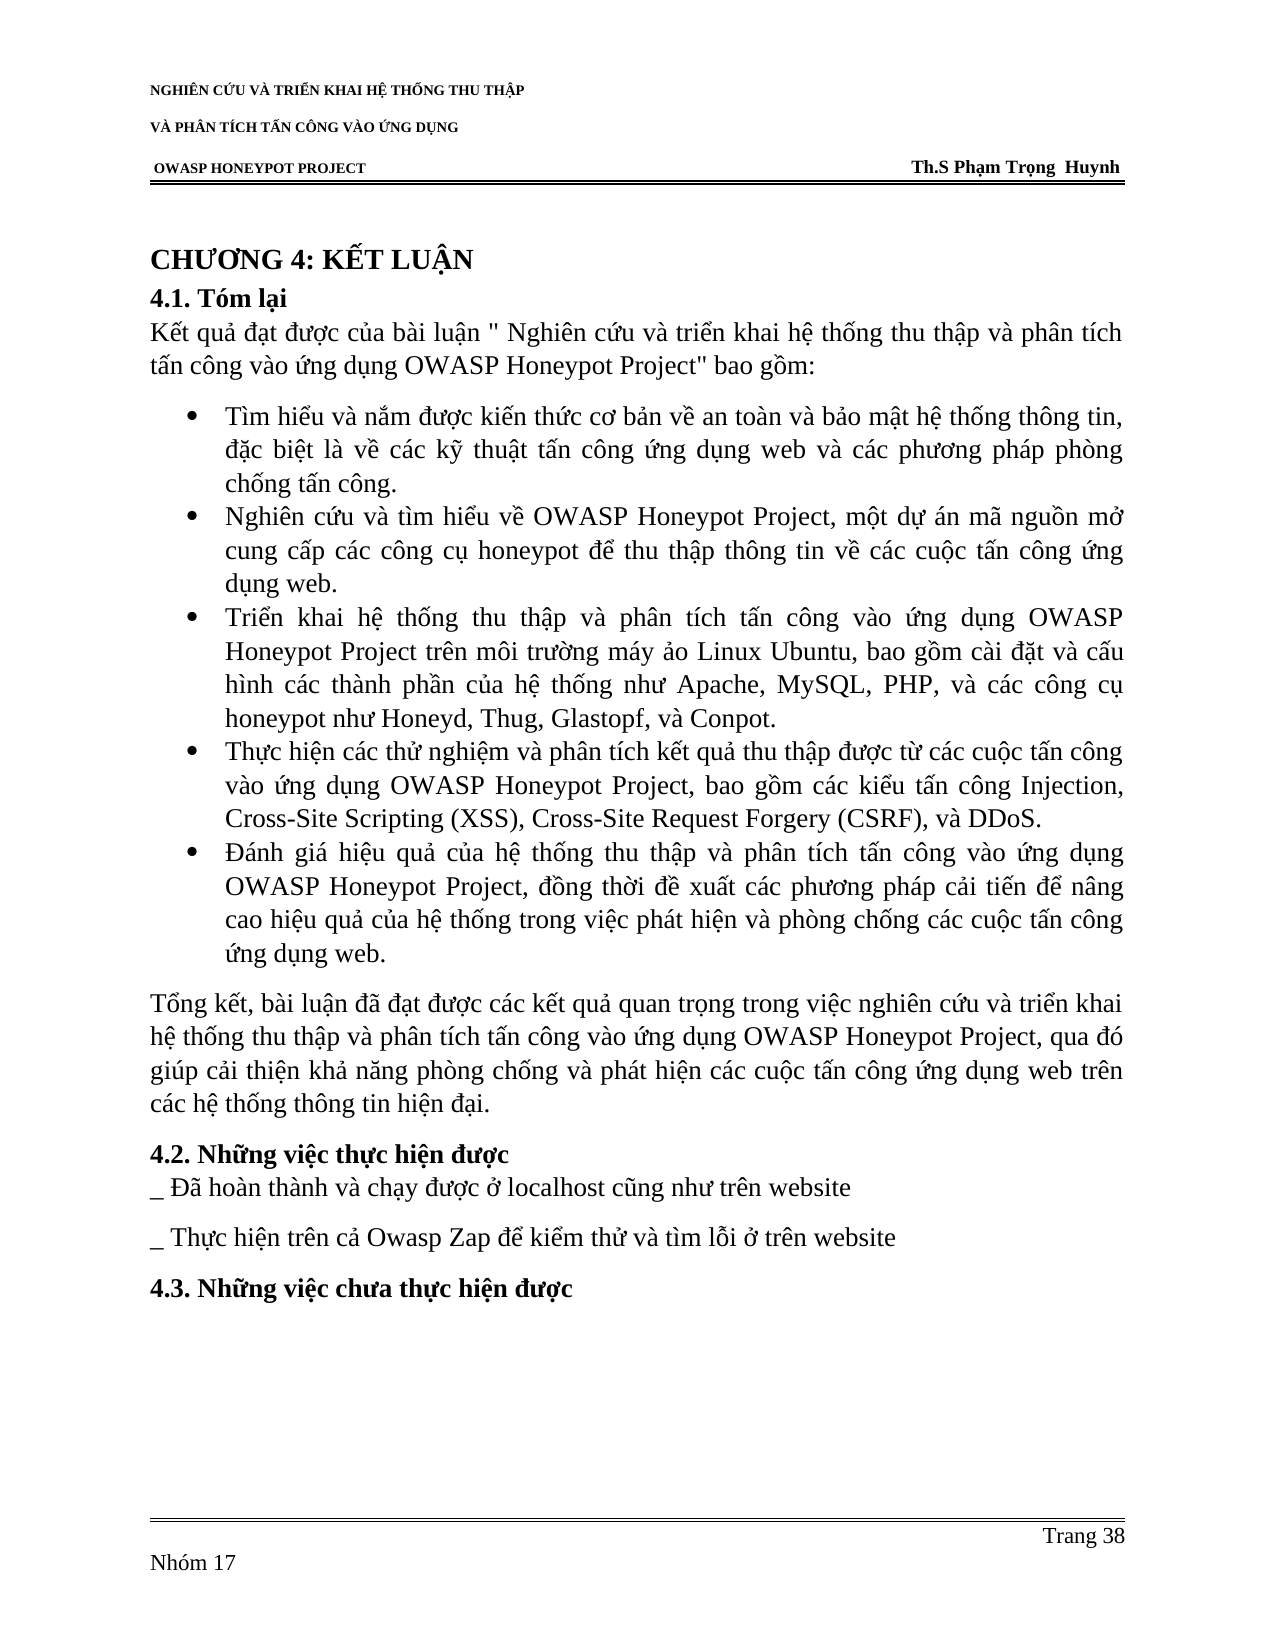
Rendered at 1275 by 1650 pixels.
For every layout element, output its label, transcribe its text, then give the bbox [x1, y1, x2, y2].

text _ Đã hoàn thành và chạy được ở localhost cũng như trên website [150, 1171, 1125, 1202]
text _ Thực hiện trên cả Owasp Zap để kiểm thử và tìm lỗi ở trên website [150, 1222, 1125, 1253]
list Đánh giá hiệu quả của hệ thống thu thập và phân tích tấn công vào ứng dụng OWASP Honeypot Project, đồng thời đề xuất các phương pháp cải tiến để nâng cao hiệu quả của hệ thống trong việc phát hiện và phòng chống các cuộc tấn công ứng dụng web. [187, 836, 1125, 968]
text Kết quả đạt được của bài luận " Nghiên cứu và triển khai hệ thống thu thập và phân tích tấn công vào ứng dụng OWASP Honeypot Project" bao gồm: [150, 316, 1125, 381]
subtitle 4.2. Những việc thực hiện được [150, 1138, 1125, 1169]
text Tổng kết, bài luận đã đạt được các kết quả quan trọng trong việc nghiên cứu và triển khai hệ thống thu thập và phân tích tấn công vào ứng dụng OWASP Honeypot Project, qua đó giúp cải thiện khả năng phòng chống và phát hiện các cuộc tấn công ứng dụng web trên các hệ thống thông tin hiện đại. [150, 987, 1125, 1119]
subtitle 4.1. Tóm lại [150, 282, 1125, 313]
subtitle 4.3. Những việc chưa thực hiện được [150, 1272, 1125, 1303]
list Thực hiện các thử nghiệm và phân tích kết quả thu thập được từ các cuộc tấn công vào ứng dụng OWASP Honeypot Project, bao gồm các kiểu tấn công Injection, Cross-Site Scripting (XSS), Cross-Site Request Forgery (CSRF), và DDoS. [187, 735, 1125, 834]
subtitle CHƯƠNG 4: KẾT LUẬN [150, 242, 1125, 276]
list Triển khai hệ thống thu thập và phân tích tấn công vào ứng dụng OWASP Honeypot Project trên môi trường máy ảo Linux Ubuntu, bao gồm cài đặt và cấu hình các thành phần của hệ thống như Apache, MySQL, PHP, và các công cụ honeypot như Honeyd, Thug, Glastopf, và Conpot. [187, 601, 1125, 733]
list Nghiên cứu và tìm hiểu về OWASP Honeypot Project, một dự án mã nguồn mở cung cấp các công cụ honeypot để thu thập thông tin về các cuộc tấn công ứng dụng web. [187, 500, 1125, 599]
list Tìm hiểu và nắm được kiến thức cơ bản về an toàn và bảo mật hệ thống thông tin, đặc biệt là về các kỹ thuật tấn công ứng dụng web và các phương pháp phòng chống tấn công. [187, 399, 1125, 498]
